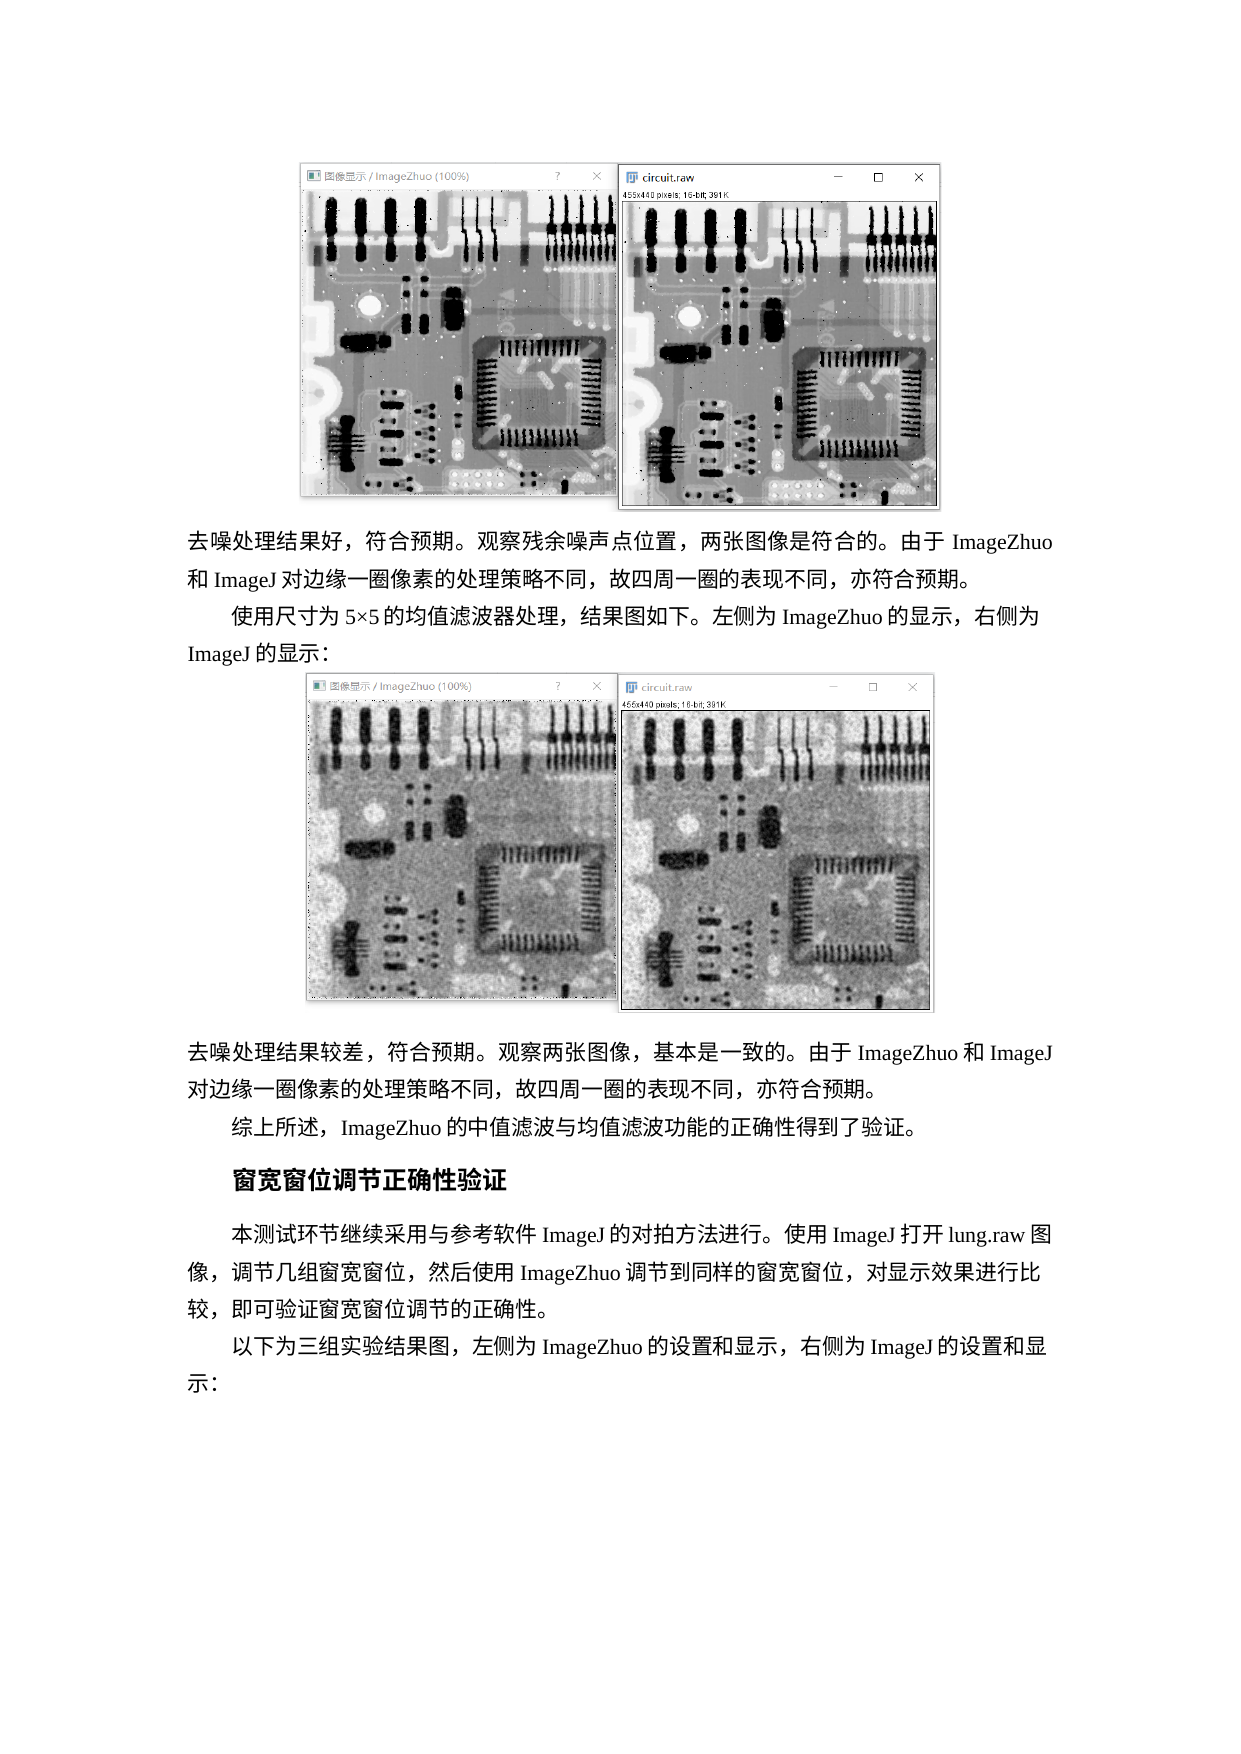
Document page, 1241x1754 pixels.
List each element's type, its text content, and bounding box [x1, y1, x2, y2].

text 去噪处理结果较差，符合预期。观察两张图像，基本是一致的。由于ImageZhuo和ImageJ对边缘一圈像素的处理策略不同，故四周一圈的表现不同，亦符合预期。 [187, 1035, 1053, 1104]
text 本测试环节继续采用与参考软件ImageJ的对拍方法进行。使用ImageJ打开lung.raw图像，调节几组窗宽窗位，然后使用ImageZhuo调节到同样的窗宽窗位，对显示效果进行比较，即可验证窗宽窗位调节的正确性。 [187, 1217, 1053, 1324]
list 窗宽窗位调节正确性验证 [232, 1146, 1053, 1211]
picture [305, 672, 936, 1013]
text 以下为三组实验结果图，左侧为ImageZhuo的设置和显示，右侧为ImageJ的设置和显示： [187, 1328, 1053, 1398]
text 去噪处理结果好，符合预期。观察残余噪声点位置，两张图像是符合的。由于ImageZhuo和ImageJ对边缘一圈像素的处理策略不同，故四周一圈的表现不同，亦符合预期。 [187, 524, 1053, 594]
picture [298, 162, 942, 512]
text 综上所述，ImageZhuo的中值滤波与均值滤波功能的正确性得到了验证。 [187, 1109, 1053, 1142]
text 使用尺寸为5×5的均值滤波器处理，结果图如下。左侧为ImageZhuo的显示，右侧为ImageJ的显示： [187, 598, 1053, 668]
